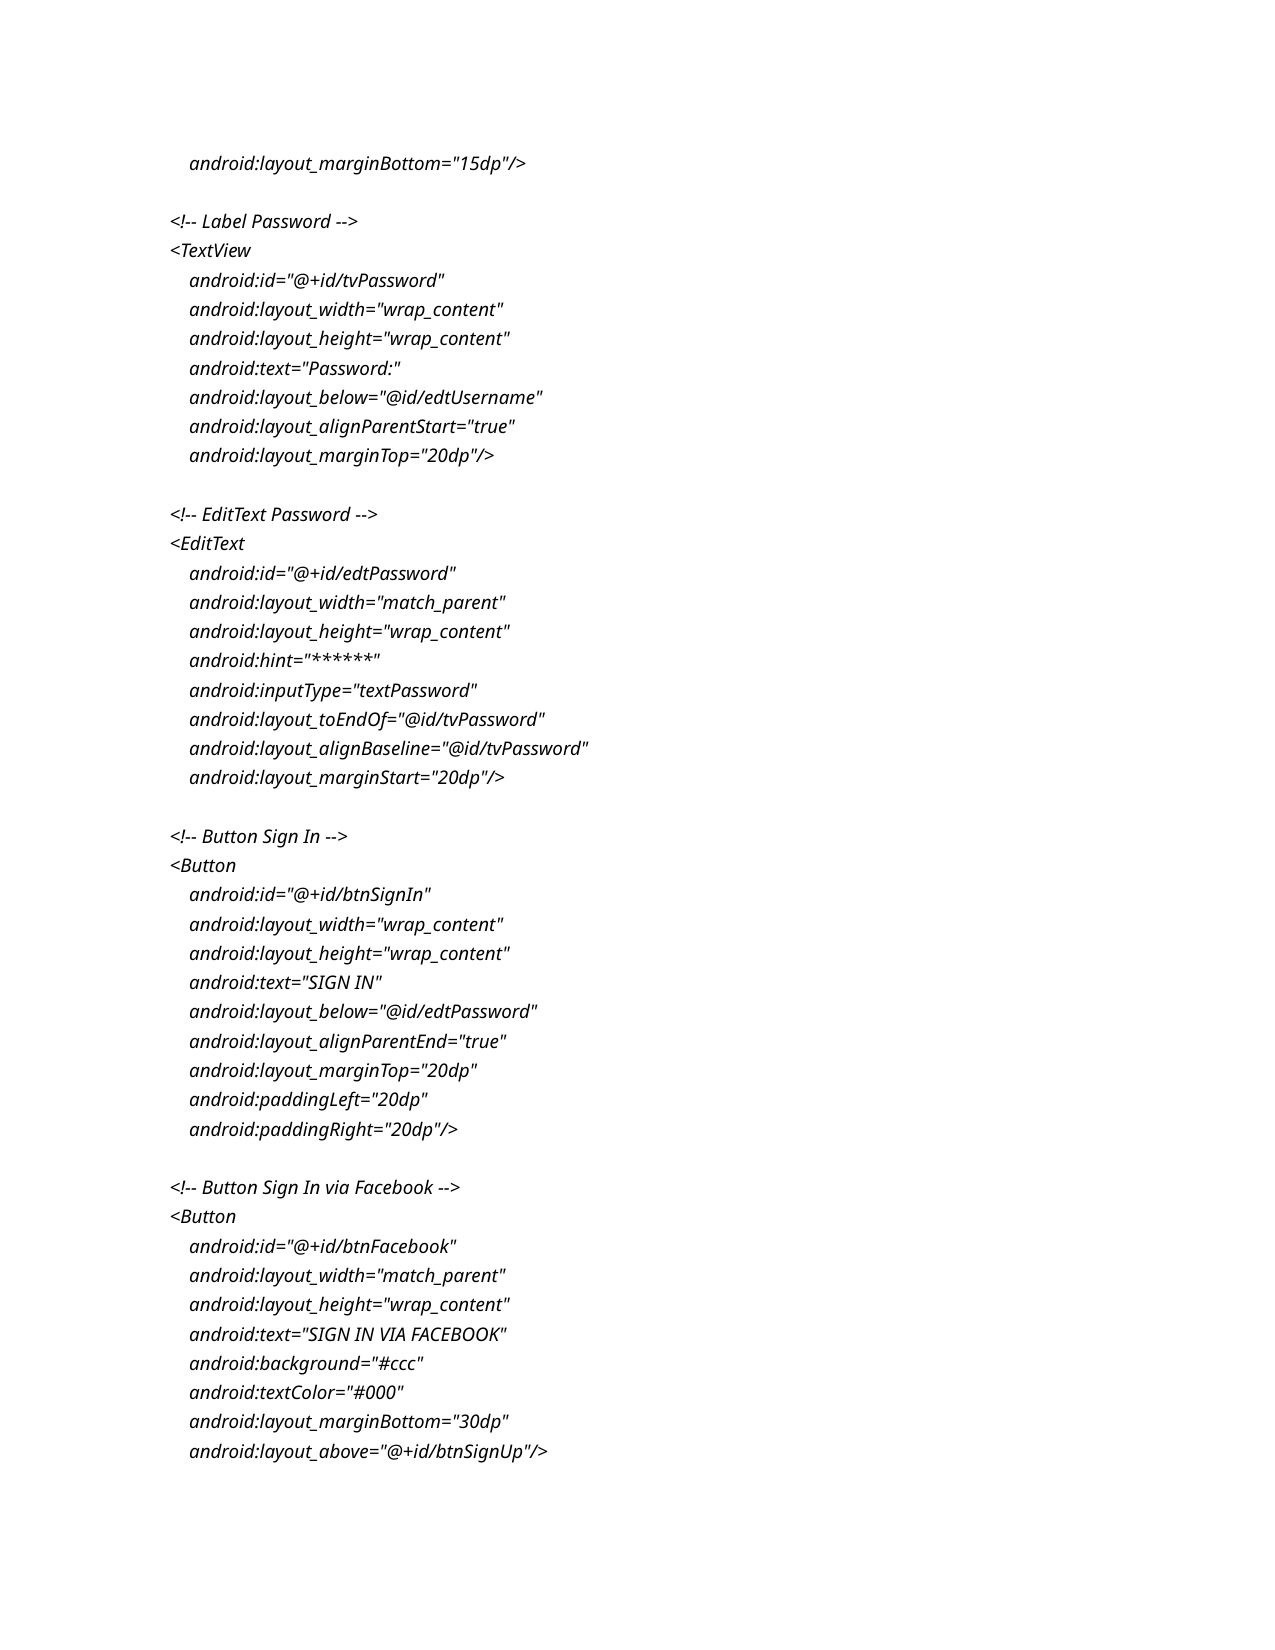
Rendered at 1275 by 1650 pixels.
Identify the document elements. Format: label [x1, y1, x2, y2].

text [150, 150, 1125, 1493]
